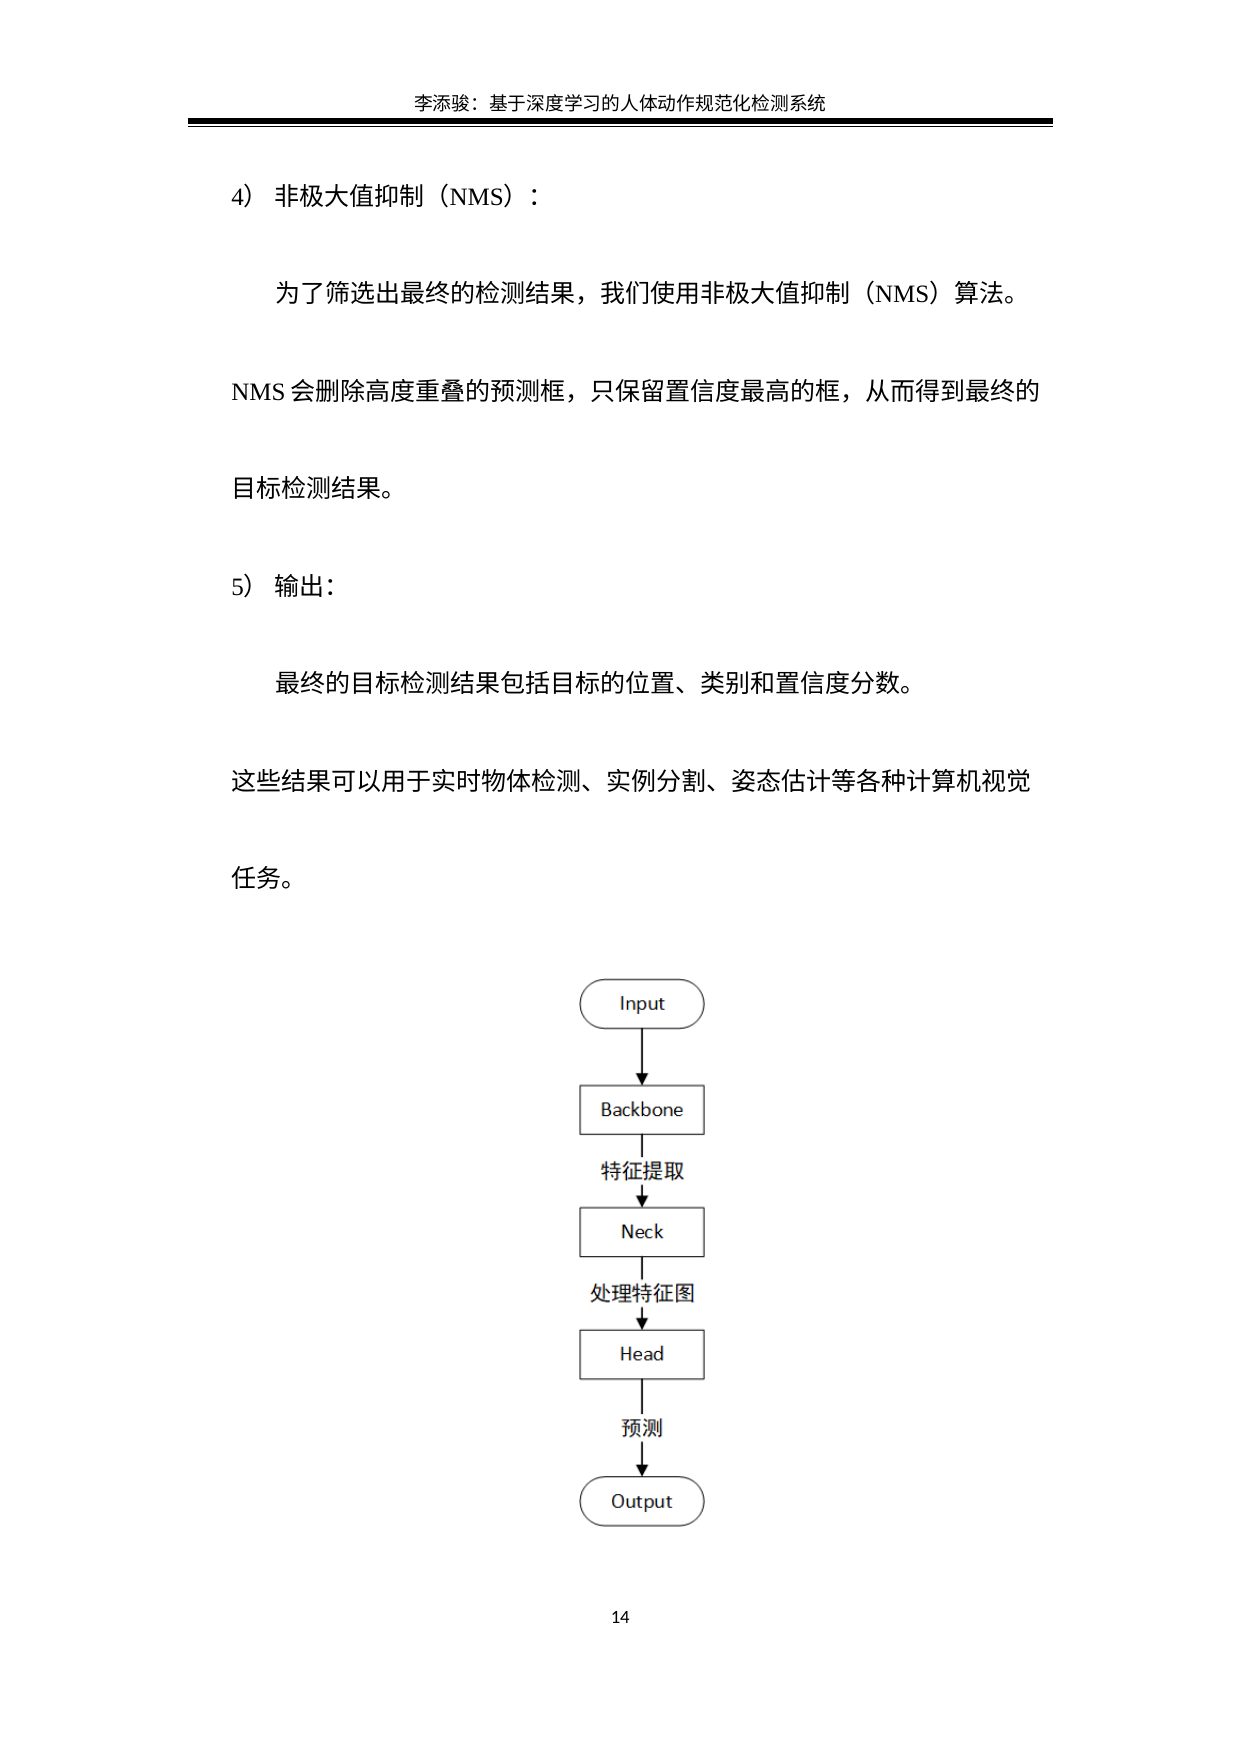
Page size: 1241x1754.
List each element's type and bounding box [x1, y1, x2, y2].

picture [578, 974, 705, 1531]
text [231, 162, 1053, 909]
